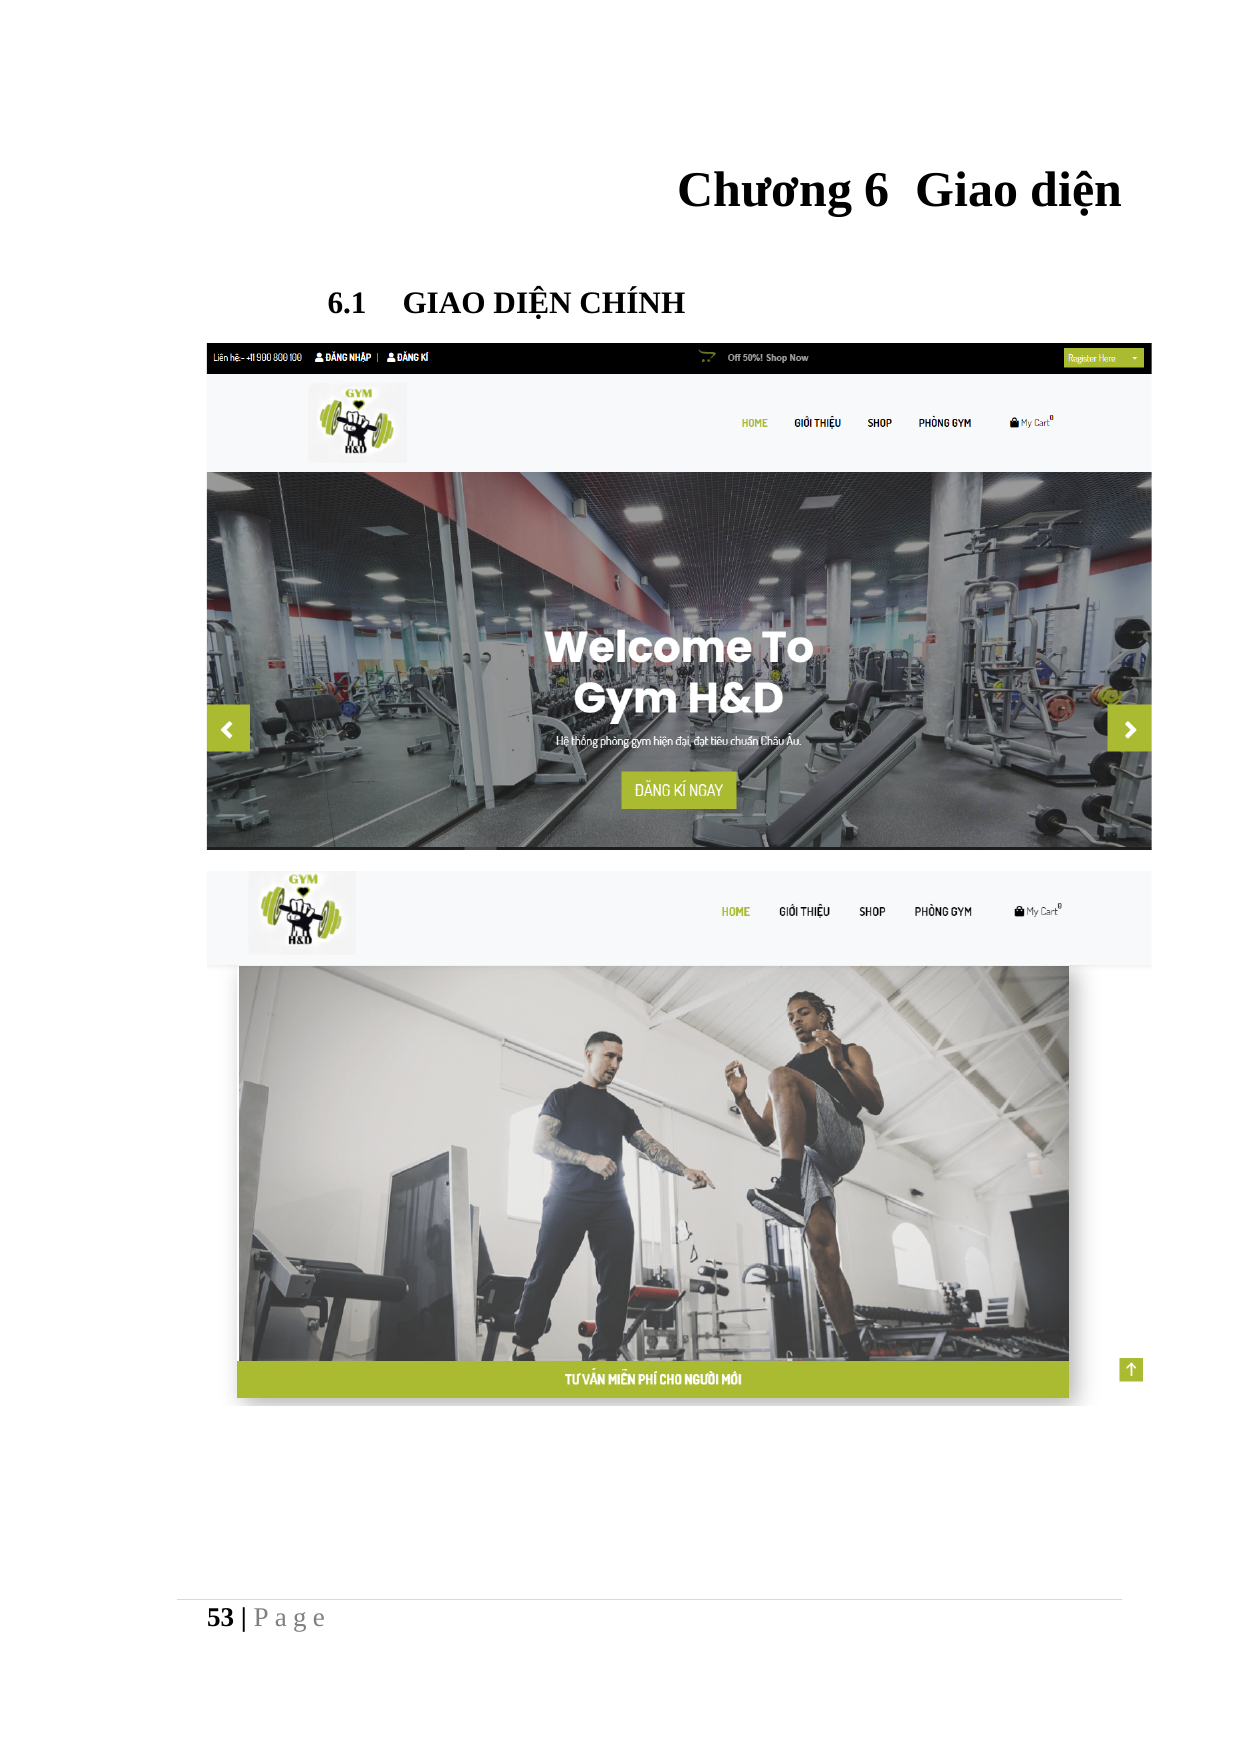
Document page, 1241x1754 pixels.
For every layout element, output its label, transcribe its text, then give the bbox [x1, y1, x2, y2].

picture [206, 871, 1152, 1406]
picture [206, 343, 1152, 850]
subtitle Giao diện chính [327, 284, 1122, 320]
subtitle Giao diện [252, 159, 1122, 217]
